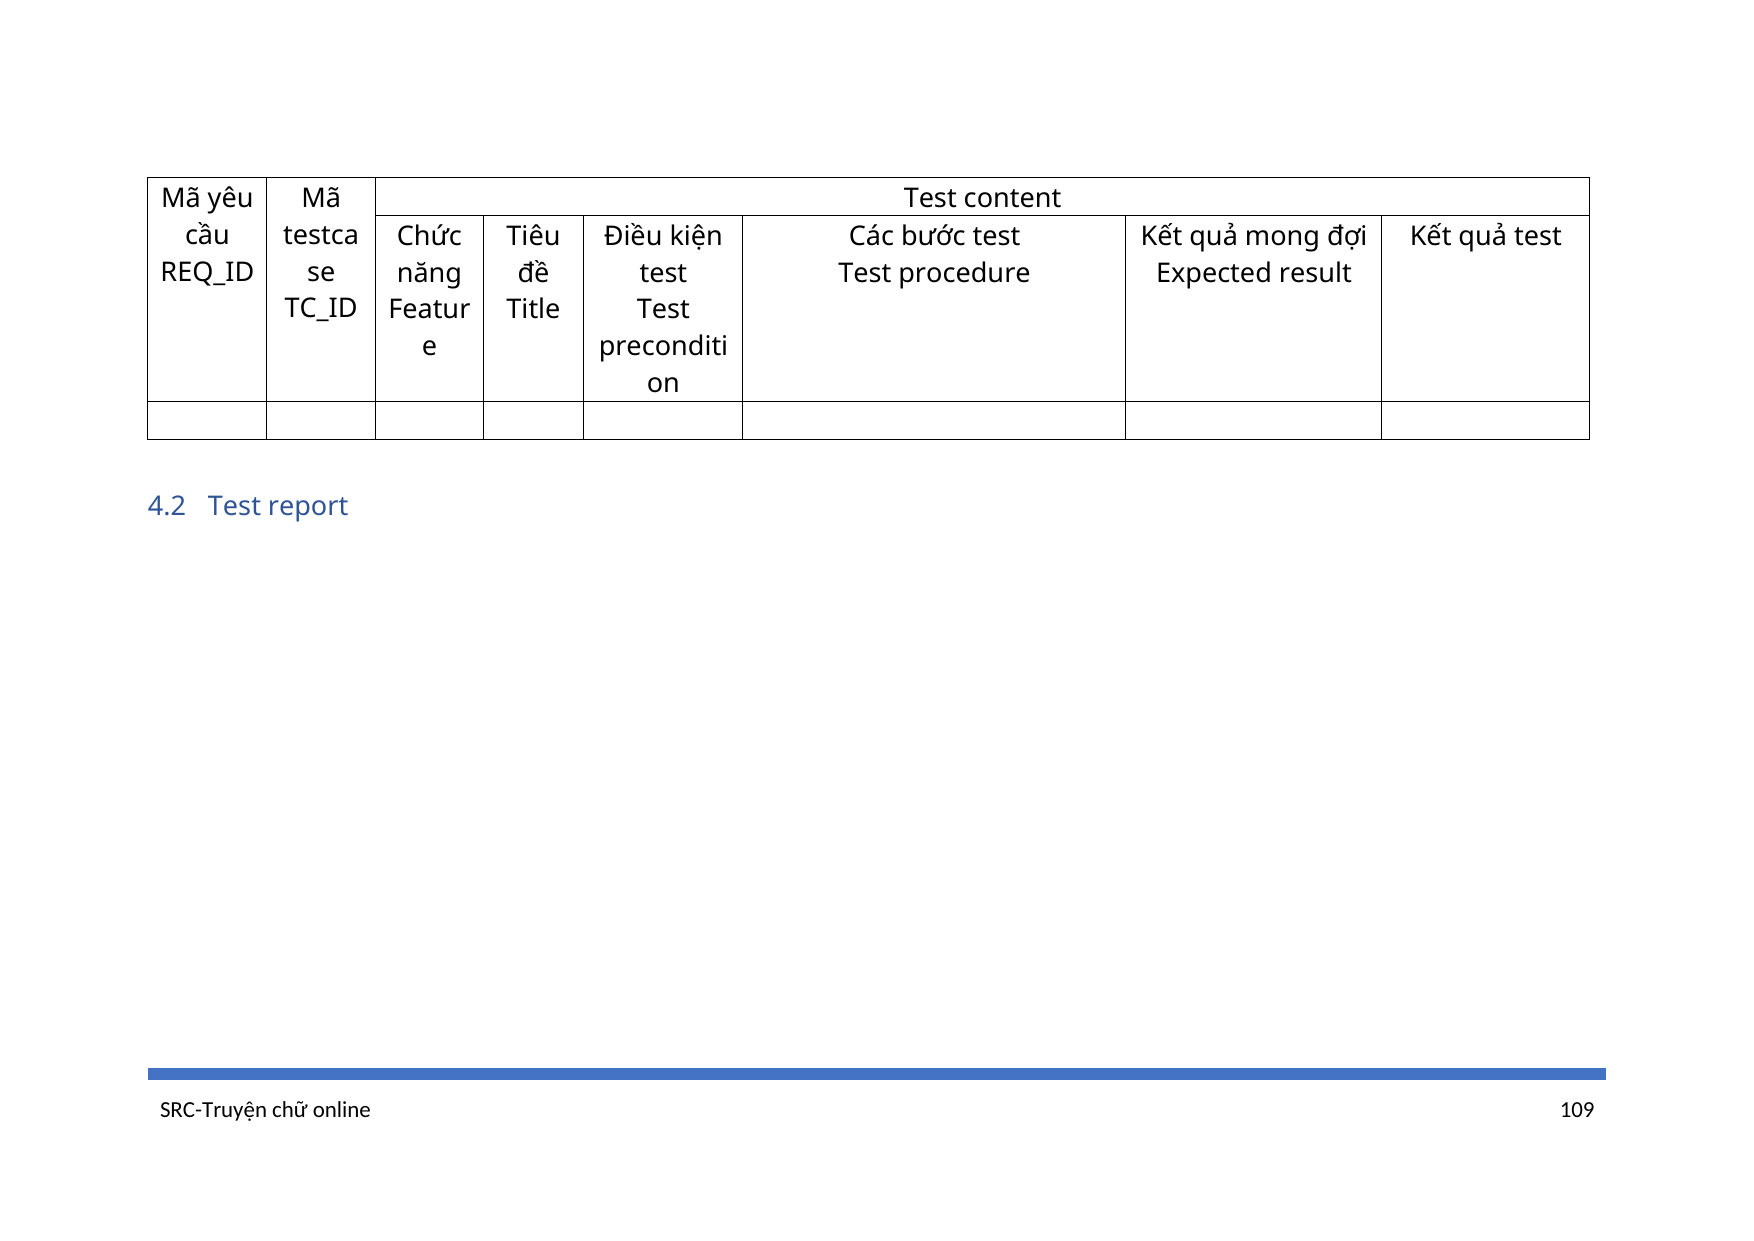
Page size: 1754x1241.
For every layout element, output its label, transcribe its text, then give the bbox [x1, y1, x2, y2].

table_cell Điều kiện test Test precondition [584, 216, 742, 401]
table_header Mã testcase TC_ID [267, 178, 375, 401]
table_cell [267, 402, 375, 438]
table_cell [148, 402, 266, 438]
table_cell [584, 402, 742, 438]
table_cell [1126, 402, 1381, 438]
table_cell Kết quả test [1382, 216, 1589, 401]
table_cell Tiêu đề Title [484, 216, 583, 401]
table_cell Kết quả mong đợi Expected result [1126, 216, 1381, 401]
table_cell Các bước test Test procedure [743, 216, 1125, 401]
table_cell [484, 402, 583, 438]
table_cell [376, 402, 483, 438]
table_cell Chức năng Feature [376, 216, 483, 401]
subtitle Test report [148, 486, 1606, 523]
table_cell [743, 402, 1125, 438]
table_header Test content [376, 178, 1589, 215]
table_cell [1382, 402, 1589, 438]
table_header Mã yêu cầu REQ_ID [148, 178, 266, 401]
